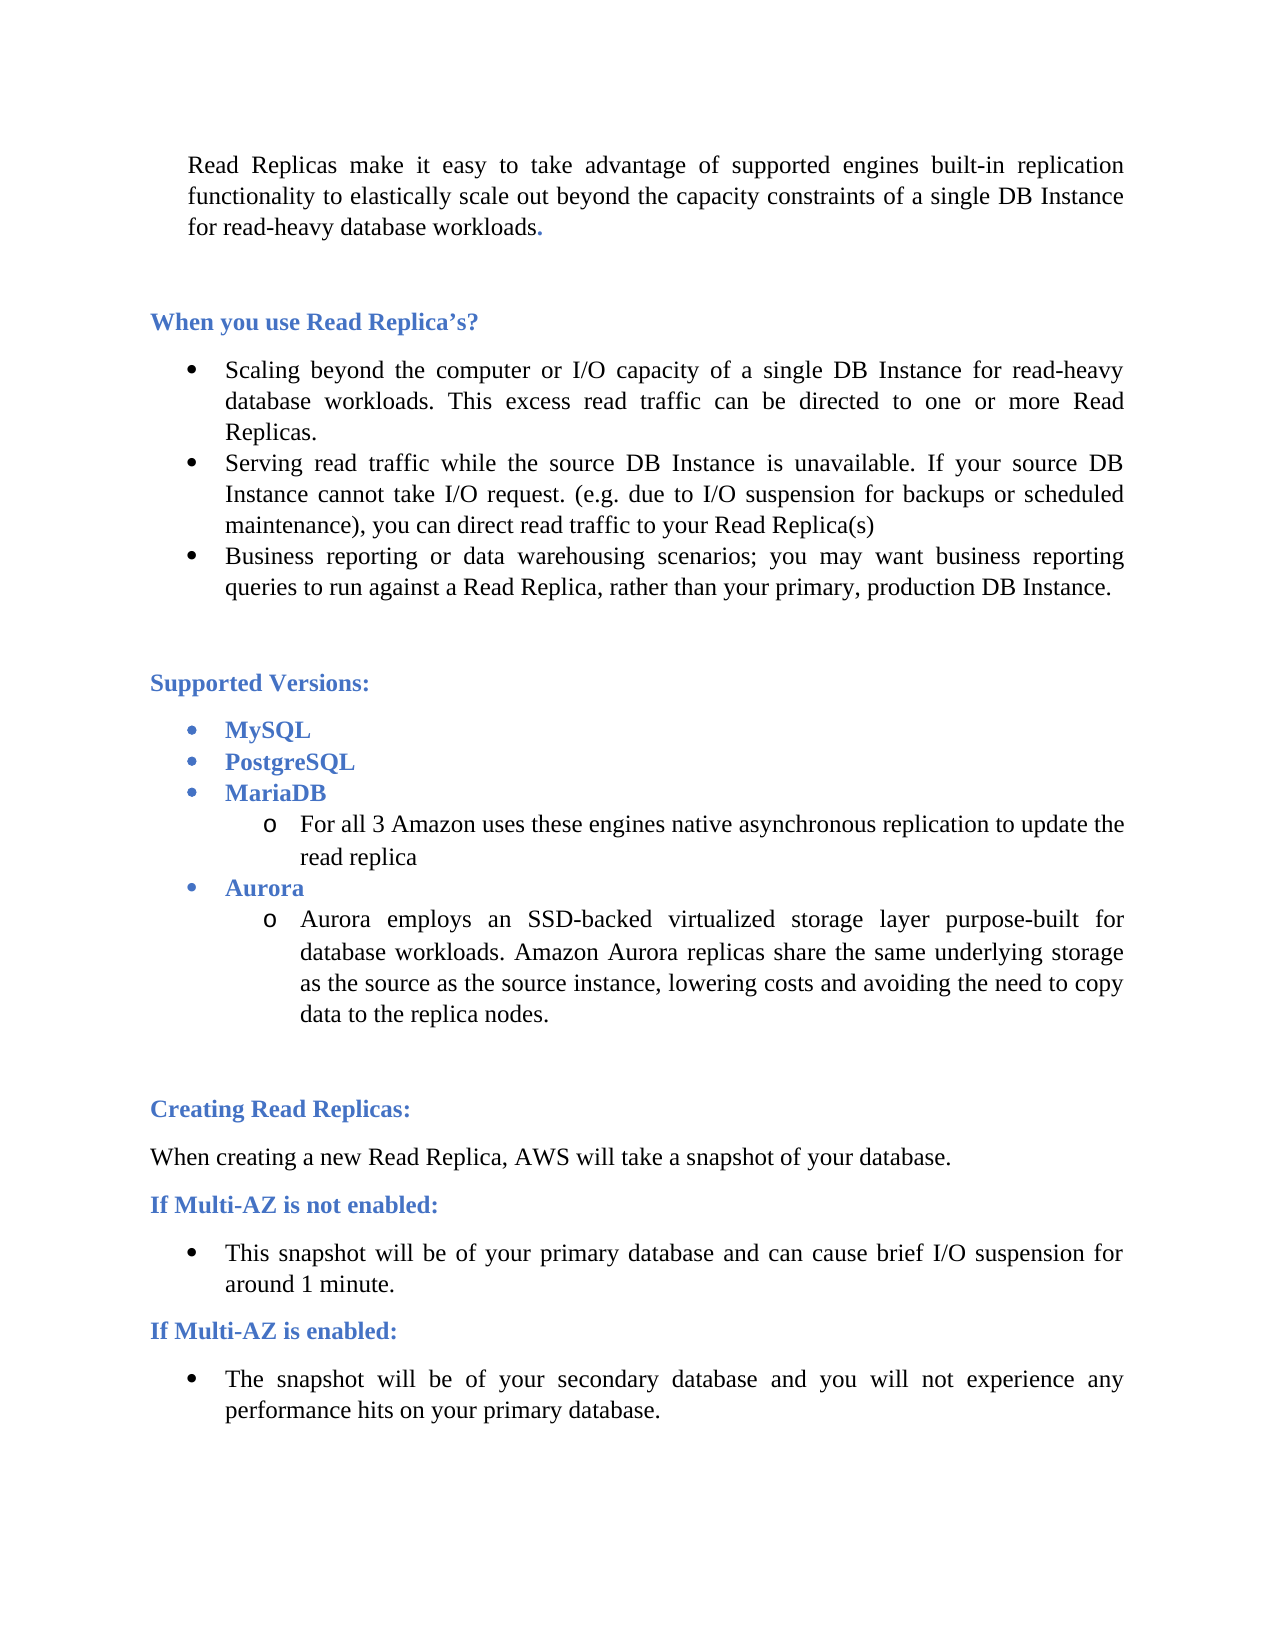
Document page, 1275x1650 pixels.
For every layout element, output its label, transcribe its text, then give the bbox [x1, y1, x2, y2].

text When you use Read Replica’s? [150, 307, 1125, 336]
list Aurora [187, 873, 1125, 902]
list The snapshot will be of your secondary database and you will not experience any performance hits on your primary database. [187, 1364, 1125, 1424]
text If Multi-AZ is enabled: [150, 1316, 1125, 1345]
list Aurora employs an SSD-backed virtualized storage layer purpose-built for database workloads. Amazon Aurora replicas share the same underlying storage as the source as the source instance, lowering costs and avoiding the need to copy data to the replica nodes. [262, 904, 1125, 1028]
text Read Replicas make it easy to take advantage of supported engines built-in replication functionality to elastically scale out beyond the capacity constraints of a single DB Instance for read-heavy database workloads. [187, 150, 1125, 241]
text If Multi-AZ is not enabled: [150, 1190, 1125, 1219]
text Creating Read Replicas: [150, 1094, 1125, 1123]
text When creating a new Read Replica, AWS will take a snapshot of your database. [150, 1142, 1125, 1171]
list This snapshot will be of your primary database and can cause brief I/O suspension for around 1 minute. [187, 1238, 1125, 1297]
list PostgreSQL [187, 747, 1125, 775]
list Serving read traffic while the source DB Instance is unavailable. If your source DB Instance cannot take I/O request. (e.g. due to I/O suspension for backups or scheduled maintenance), you can direct read traffic to your Read Replica(s) [187, 448, 1125, 539]
text Supported Versions: [150, 668, 1125, 697]
list Business reporting or data warehousing scenarios; you may want business reporting queries to run against a Read Replica, rather than your primary, production DB Instance. [187, 541, 1125, 601]
list MariaDB [187, 778, 1125, 806]
list Scaling beyond the computer or I/O capacity of a single DB Instance for read-heavy database workloads. This excess read traffic can be directed to one or more Read Replicas. [187, 355, 1125, 446]
list For all 3 Amazon uses these engines native asynchronous replication to update the read replica [262, 809, 1125, 871]
list MySQL [187, 716, 1125, 744]
